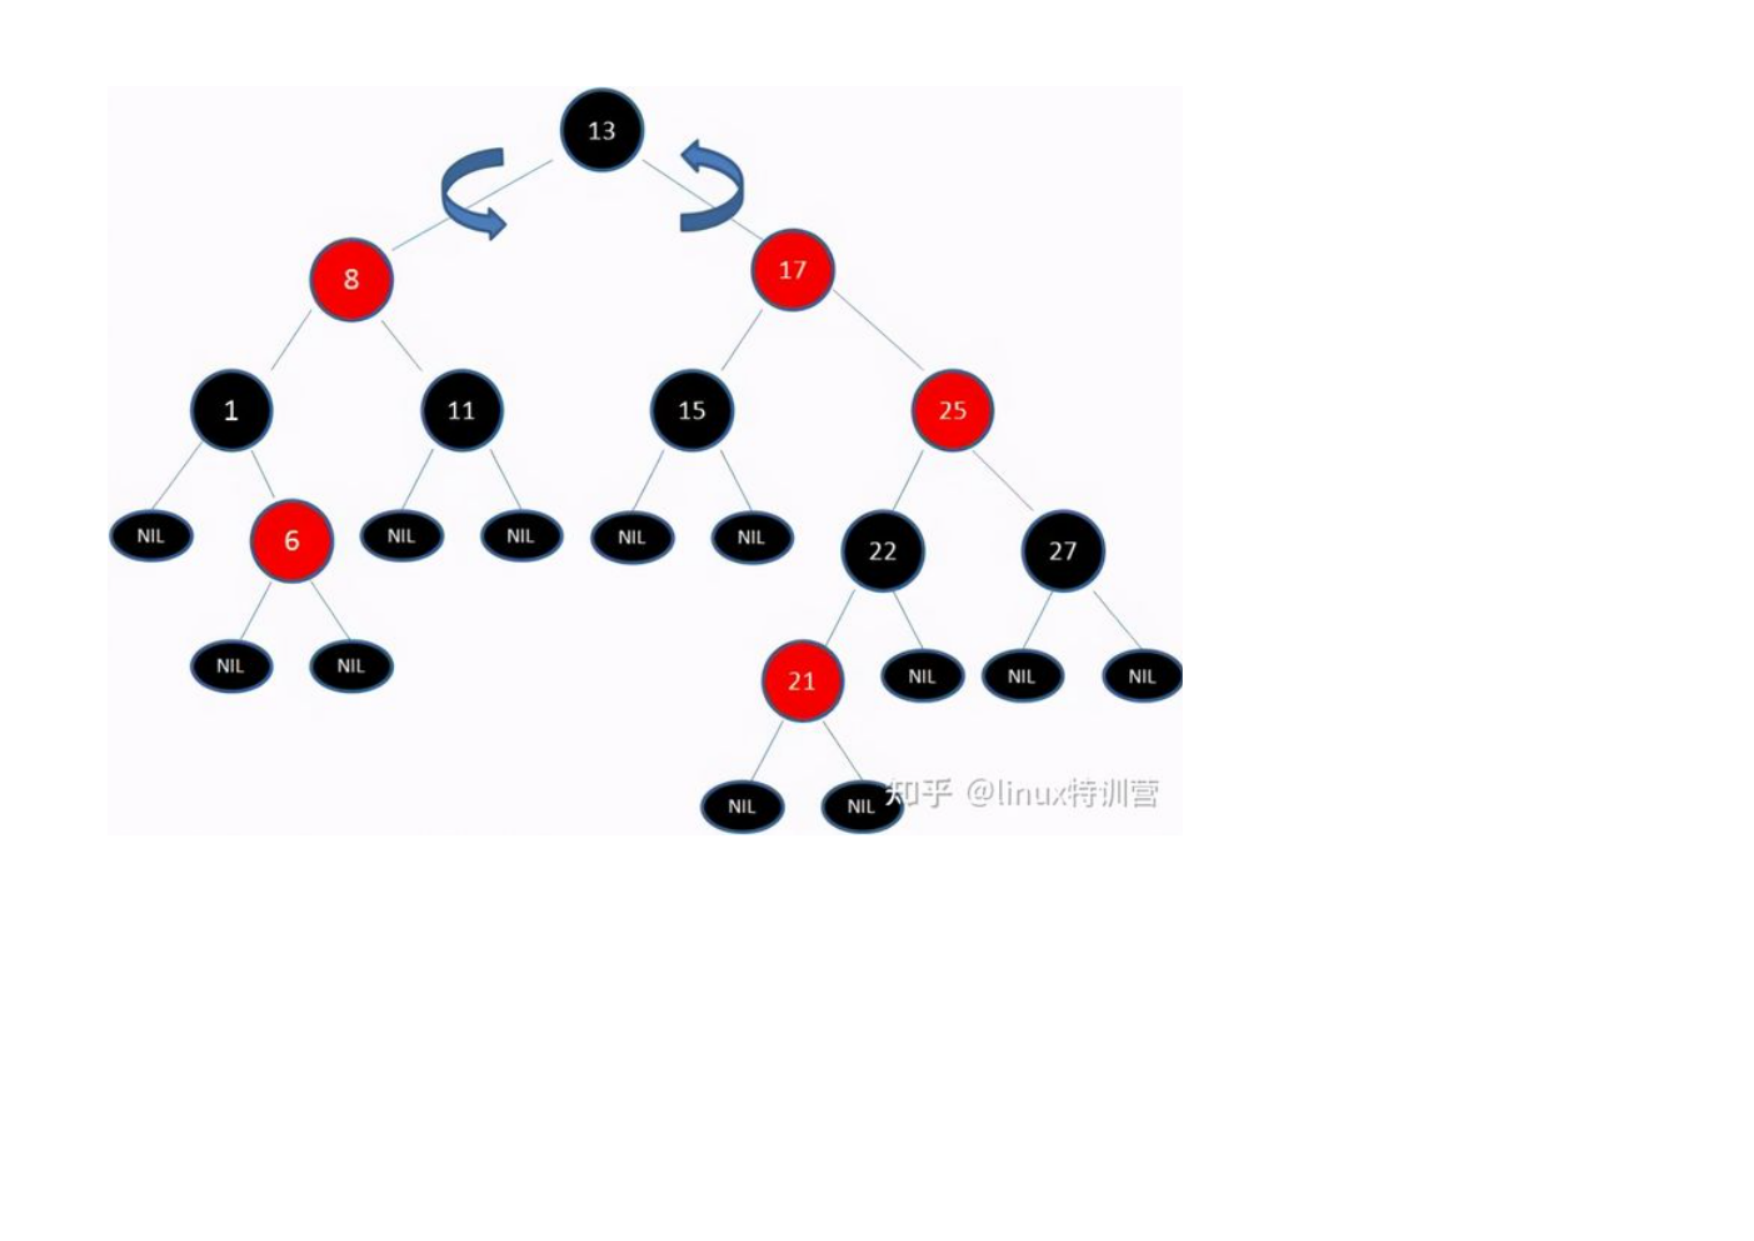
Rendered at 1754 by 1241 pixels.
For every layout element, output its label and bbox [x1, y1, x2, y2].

picture [44, 35, 1183, 873]
